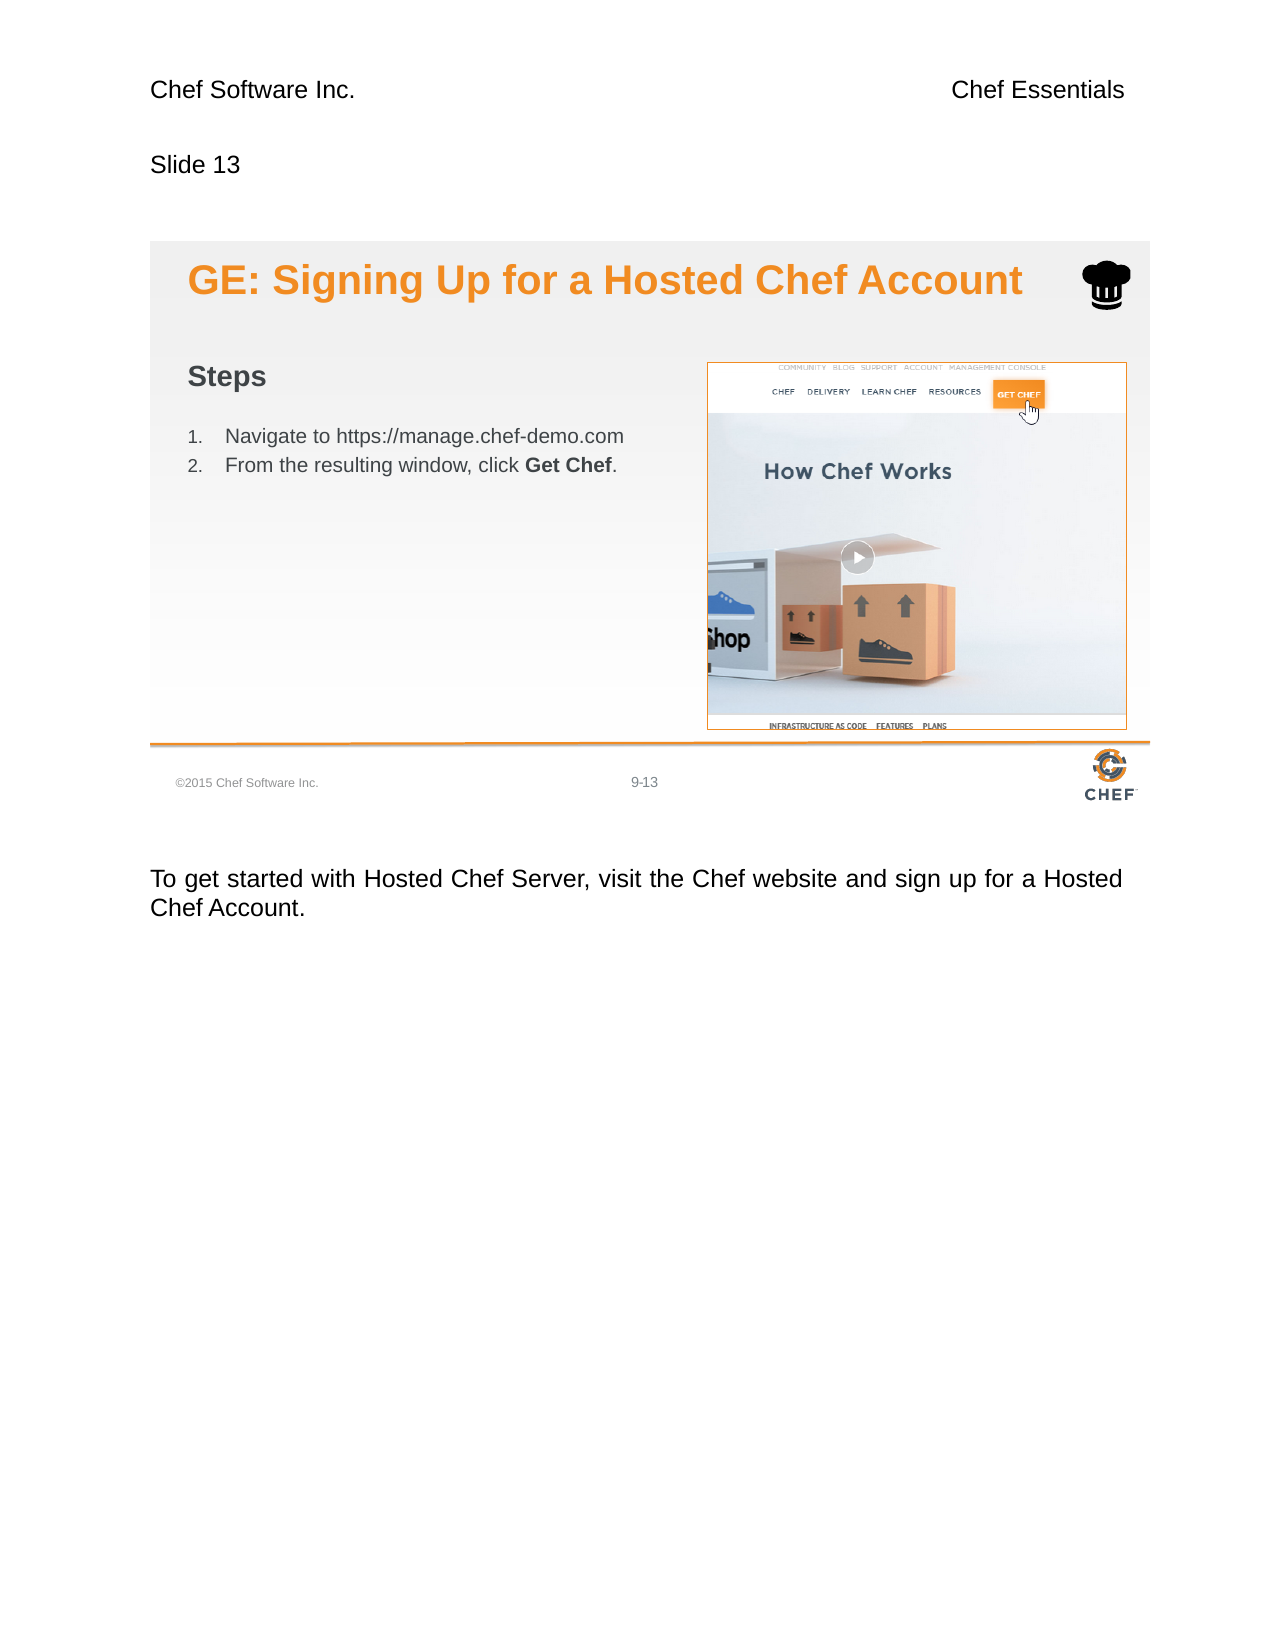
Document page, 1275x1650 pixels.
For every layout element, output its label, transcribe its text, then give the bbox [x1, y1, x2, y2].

text To get started with Hosted Chef Server, visit the Chef website and sign up for a Hosted Chef Account. [150, 864, 1125, 921]
text Slide 13 [150, 150, 1125, 179]
